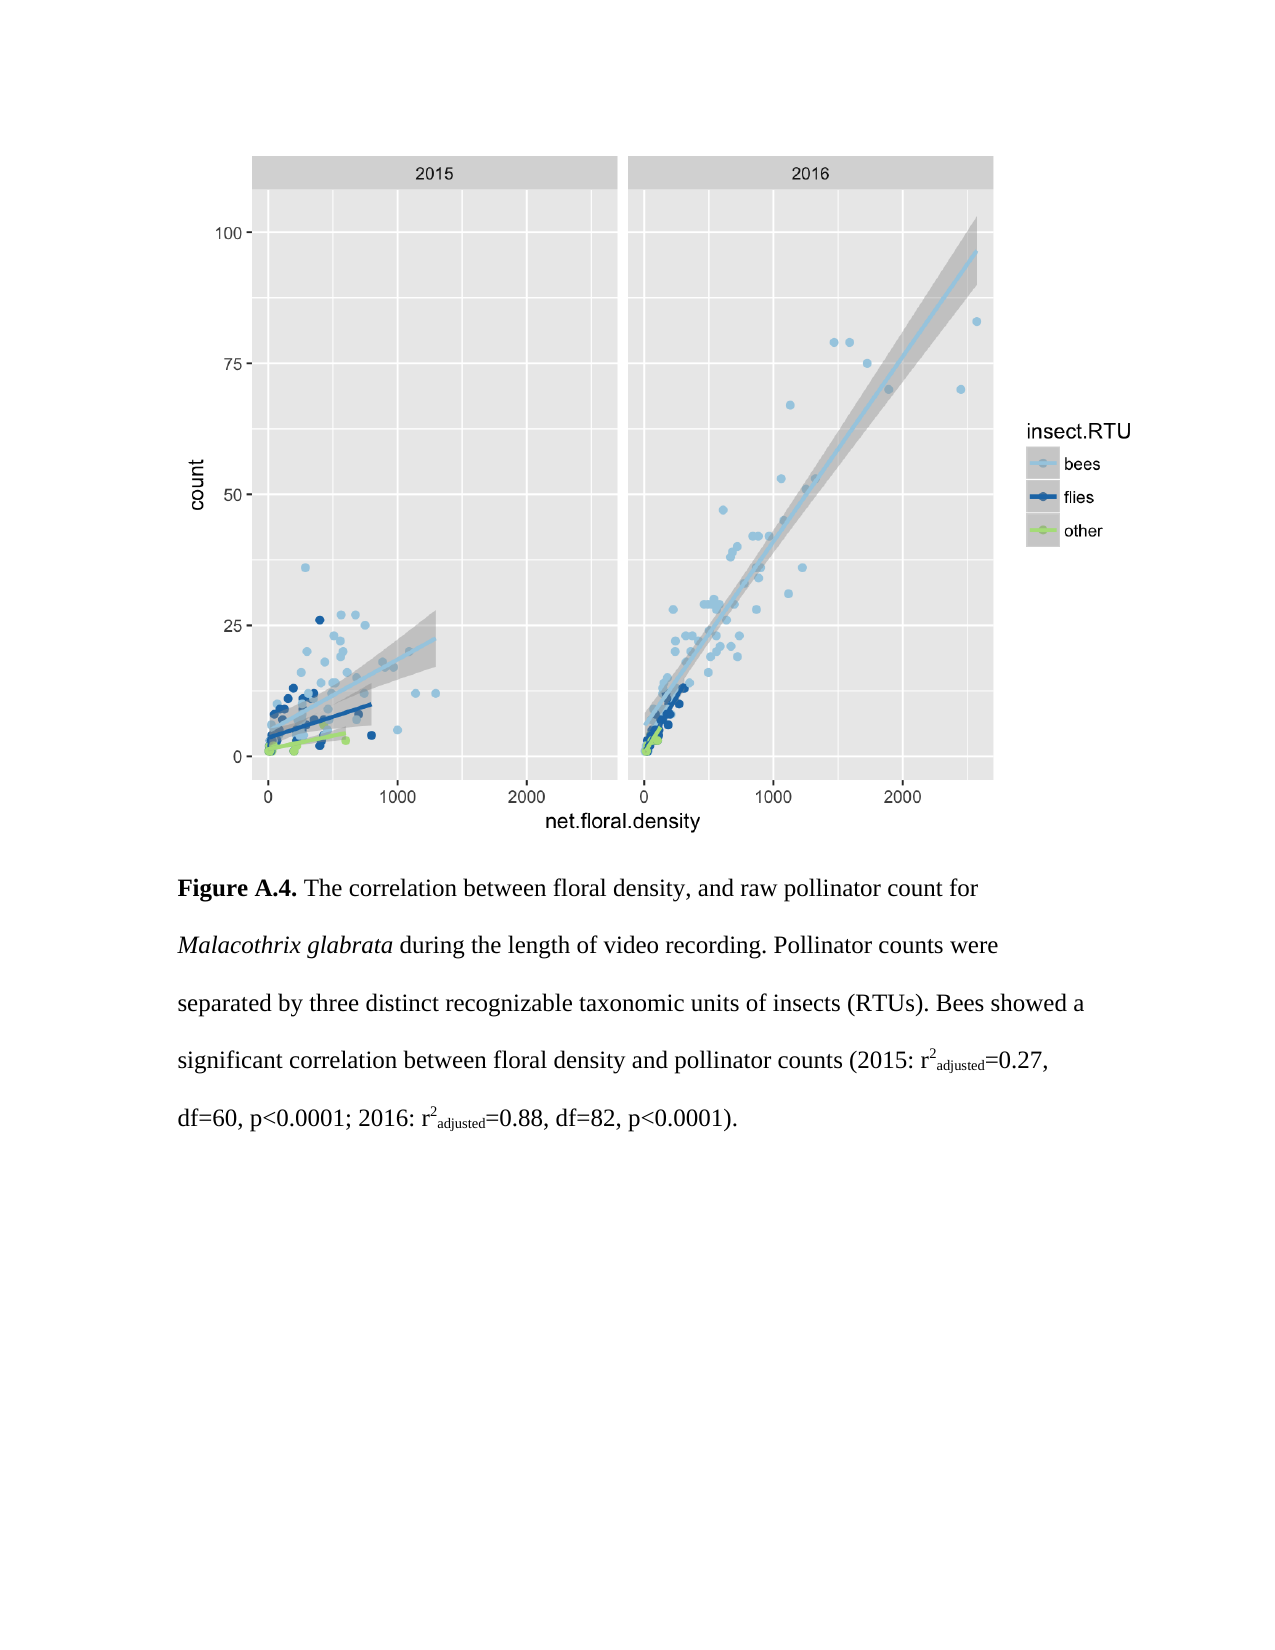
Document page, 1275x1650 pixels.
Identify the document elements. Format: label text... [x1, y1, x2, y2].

text Figure A.4. The correlation between floral density, and raw pollinator count for Malacothrix glabrata during the length of video recording. Pollinator counts were separated by three distinct recognizable taxonomic units of insects (RTUs). Bees showed a significant correlation between floral density and pollinator counts (2015: r2adjusted=0.27, df=60, p<0.0001; 2016: r2adjusted=0.88, df=82, p<0.0001). [177, 873, 1098, 1131]
picture [177, 145, 1153, 843]
